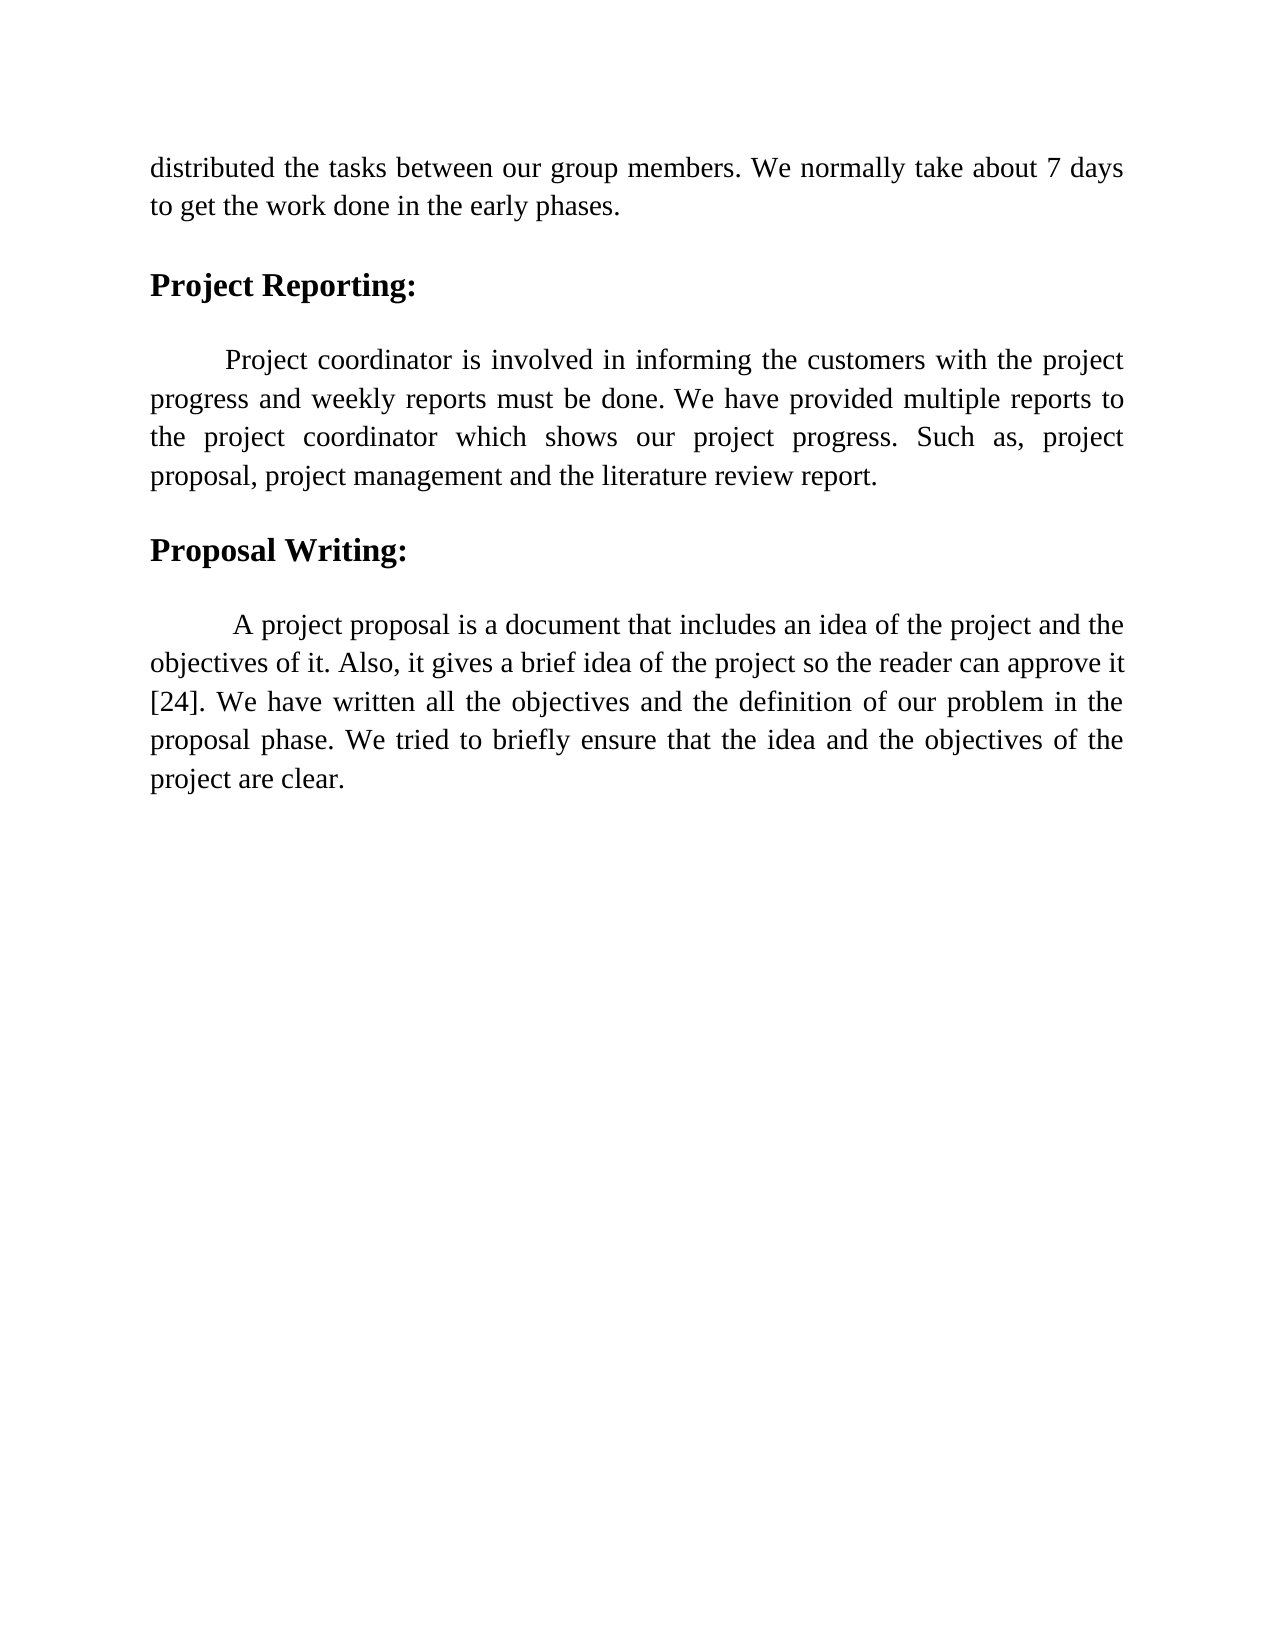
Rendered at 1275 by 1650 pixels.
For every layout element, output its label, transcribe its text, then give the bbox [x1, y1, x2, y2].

text Project coordinator is involved in informing the customers with the project progress and weekly reports must be done. We have provided multiple reports to the project coordinator which shows our project progress. Such as, project proposal, project management and the literature review report. [150, 342, 1125, 492]
text Project Reporting: [150, 266, 1125, 304]
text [150, 150, 1125, 222]
text A project proposal is a document that includes an idea of the project and the objectives of it. Also, it gives a brief idea of the project so the reader can approve it [24]. We have written all the objectives and the definition of our problem in the proposal phase. We tried to briefly ensure that the idea and the objectives of the project are clear. [150, 607, 1125, 794]
text Proposal Writing: [150, 497, 1125, 568]
